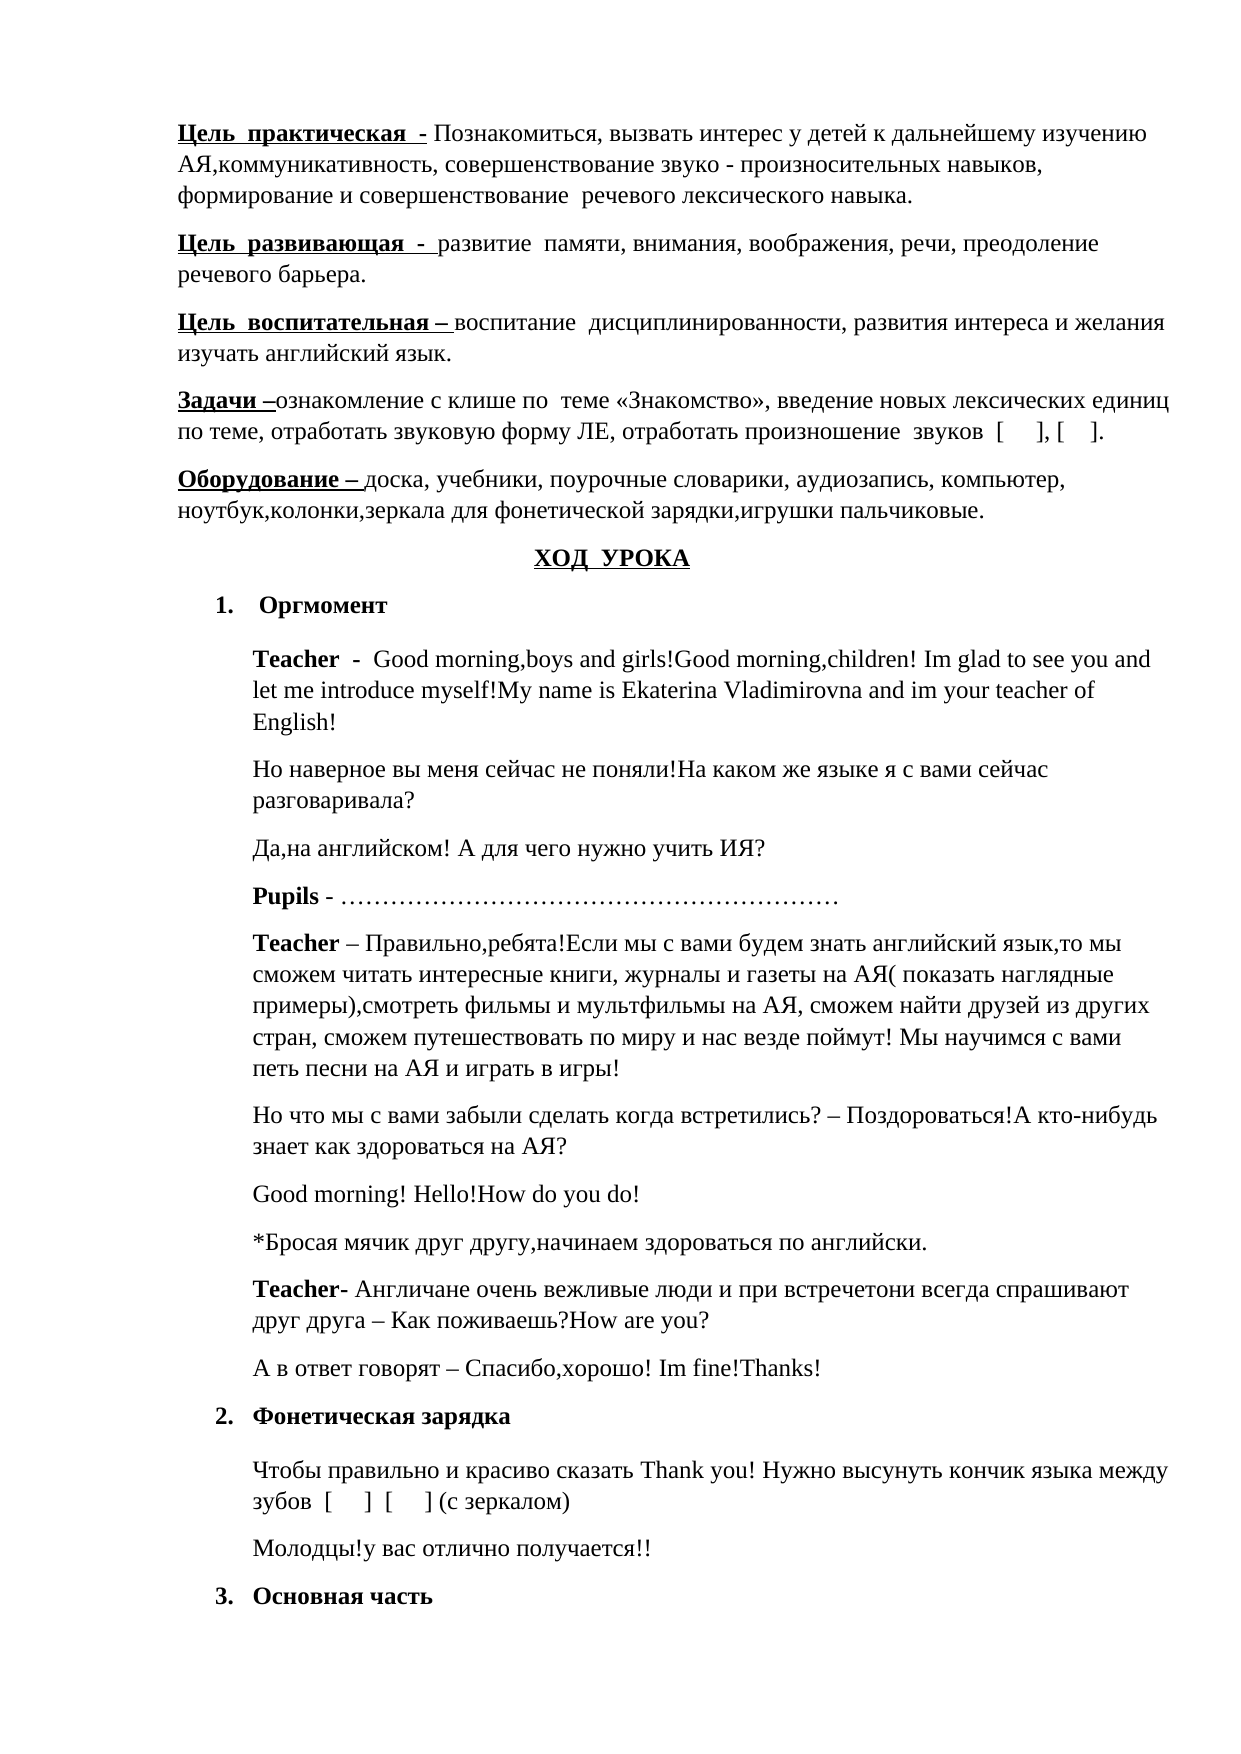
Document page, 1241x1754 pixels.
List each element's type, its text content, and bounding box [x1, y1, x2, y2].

text Но что мы с вами забыли сделать когда встретились? – Поздороваться!А кто-нибудь знает как здороваться на АЯ? [252, 1100, 1171, 1160]
text *Бросая мячик друг другу,начинаем здороваться по английски. [252, 1227, 1171, 1256]
text А в ответ говорят – Спасибо,хорошо! Im fine!Thanks! [252, 1353, 1171, 1382]
text ХОД УРОКА [177, 543, 1171, 572]
text Чтобы правильно и красиво сказать Thank you! Нужно высунуть кончик языка между зубов [ ] [ ] (с зеркалом) [252, 1455, 1171, 1514]
text Цель воспитательная – воспитание дисциплинированности, развития интереса и желания изучать английский язык. [177, 307, 1171, 366]
text Но наверное вы меня сейчас не поняли!На каком же языке я с вами сейчас разговаривала? [252, 754, 1171, 814]
text Молодцы!у вас отлично получается!! [252, 1533, 1171, 1562]
text Оборудование – доска, учебники, поурочные словарики, аудиозапись, компьютер, ноутбук,колонки,зеркала для фонетической зарядки,игрушки пальчиковые. [177, 464, 1171, 524]
text Good morning! Hello!How do you do! [252, 1179, 1171, 1208]
text Да,на английском! А для чего нужно учить ИЯ? [252, 833, 1171, 862]
list Оргмомент [215, 591, 1171, 619]
text Задачи –ознакомление с клише по теме «Знакомство», введение новых лексических единиц по теме, отработать звуковую форму ЛЕ, отработать произношение звуков [ ], [ ]. [177, 385, 1171, 445]
list Фонетическая зарядка [215, 1401, 1171, 1430]
text Teacher – Правильно,ребята!Если мы с вами будем знать английский язык,то мы сможем читать интересные книги, журналы и газеты на АЯ( показать наглядные примеры),смотреть фильмы и мультфильмы на АЯ, сможем найти друзей из других стран, сможем путешествовать по миру и нас везде поймут! Мы научимся с вами петь песни на АЯ и играть в игры! [252, 928, 1171, 1081]
text Цель практическая - Познакомиться, вызвать интерес у детей к дальнейшему изучению АЯ,коммуникативность, совершенствование звуко - произносительных навыков, формирование и совершенствование речевого лексического навыка. [177, 118, 1171, 209]
text Teacher- Англичане очень вежливые люди и при встречетони всегда спрашивают друг друга – Как поживаешь?How are you? [252, 1274, 1171, 1334]
text Pupils - …………………………………………………… [252, 881, 1171, 909]
text Teacher - Good morning,boys and girls!Good morning,children! Im glad to see you and let me introduce myself!My name is Ekaterina Vladimirovna and im your teacher of English! [252, 644, 1171, 735]
list Основная часть [215, 1581, 1171, 1610]
text Цель развивающая - развитие памяти, внимания, воображения, речи, преодоление речевого барьера. [177, 228, 1171, 288]
